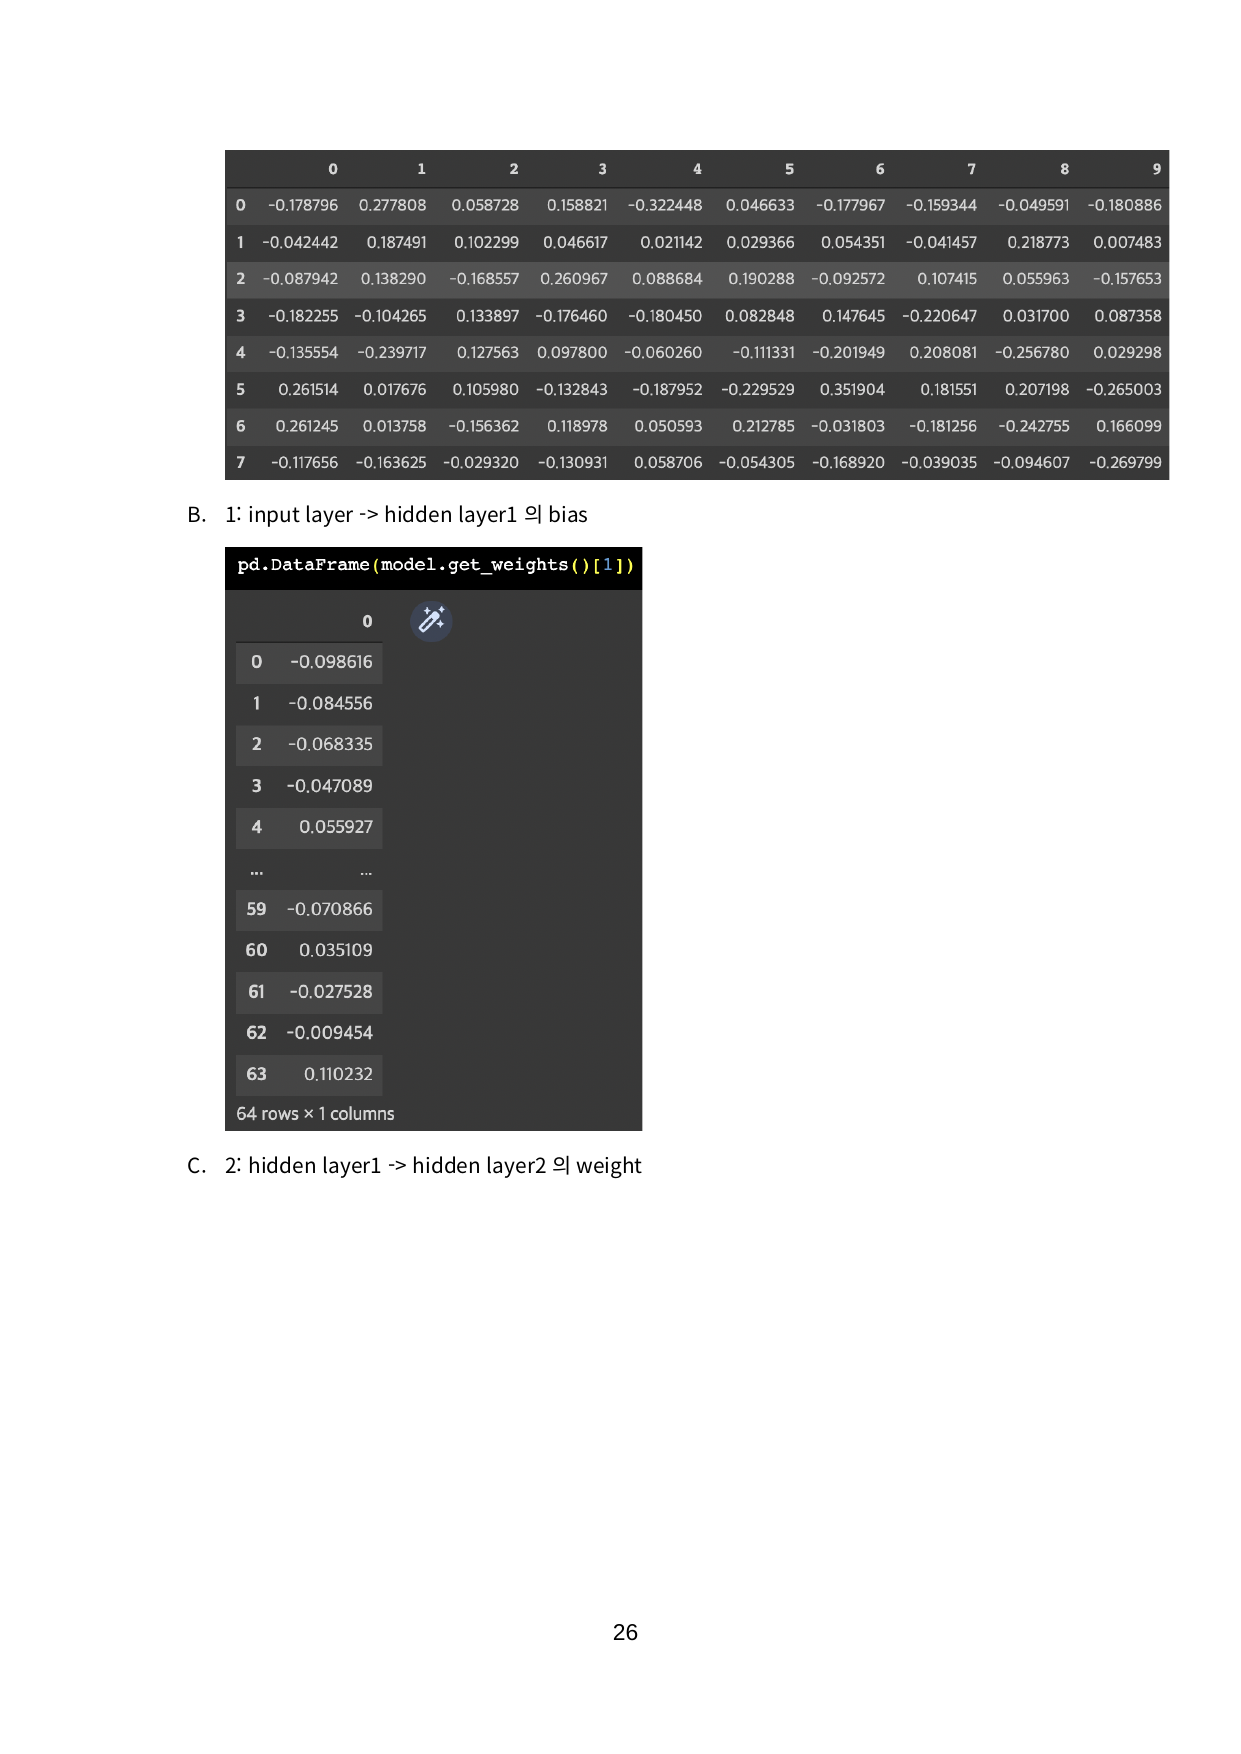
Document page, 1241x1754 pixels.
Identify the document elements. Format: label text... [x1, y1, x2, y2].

picture [225, 150, 1170, 480]
list 2: hidden layer1 -> hidden layer2 의 weight [187, 1149, 1094, 1180]
picture [225, 547, 643, 1131]
list 1: input layer -> hidden layer1 의 bias [187, 498, 1094, 528]
